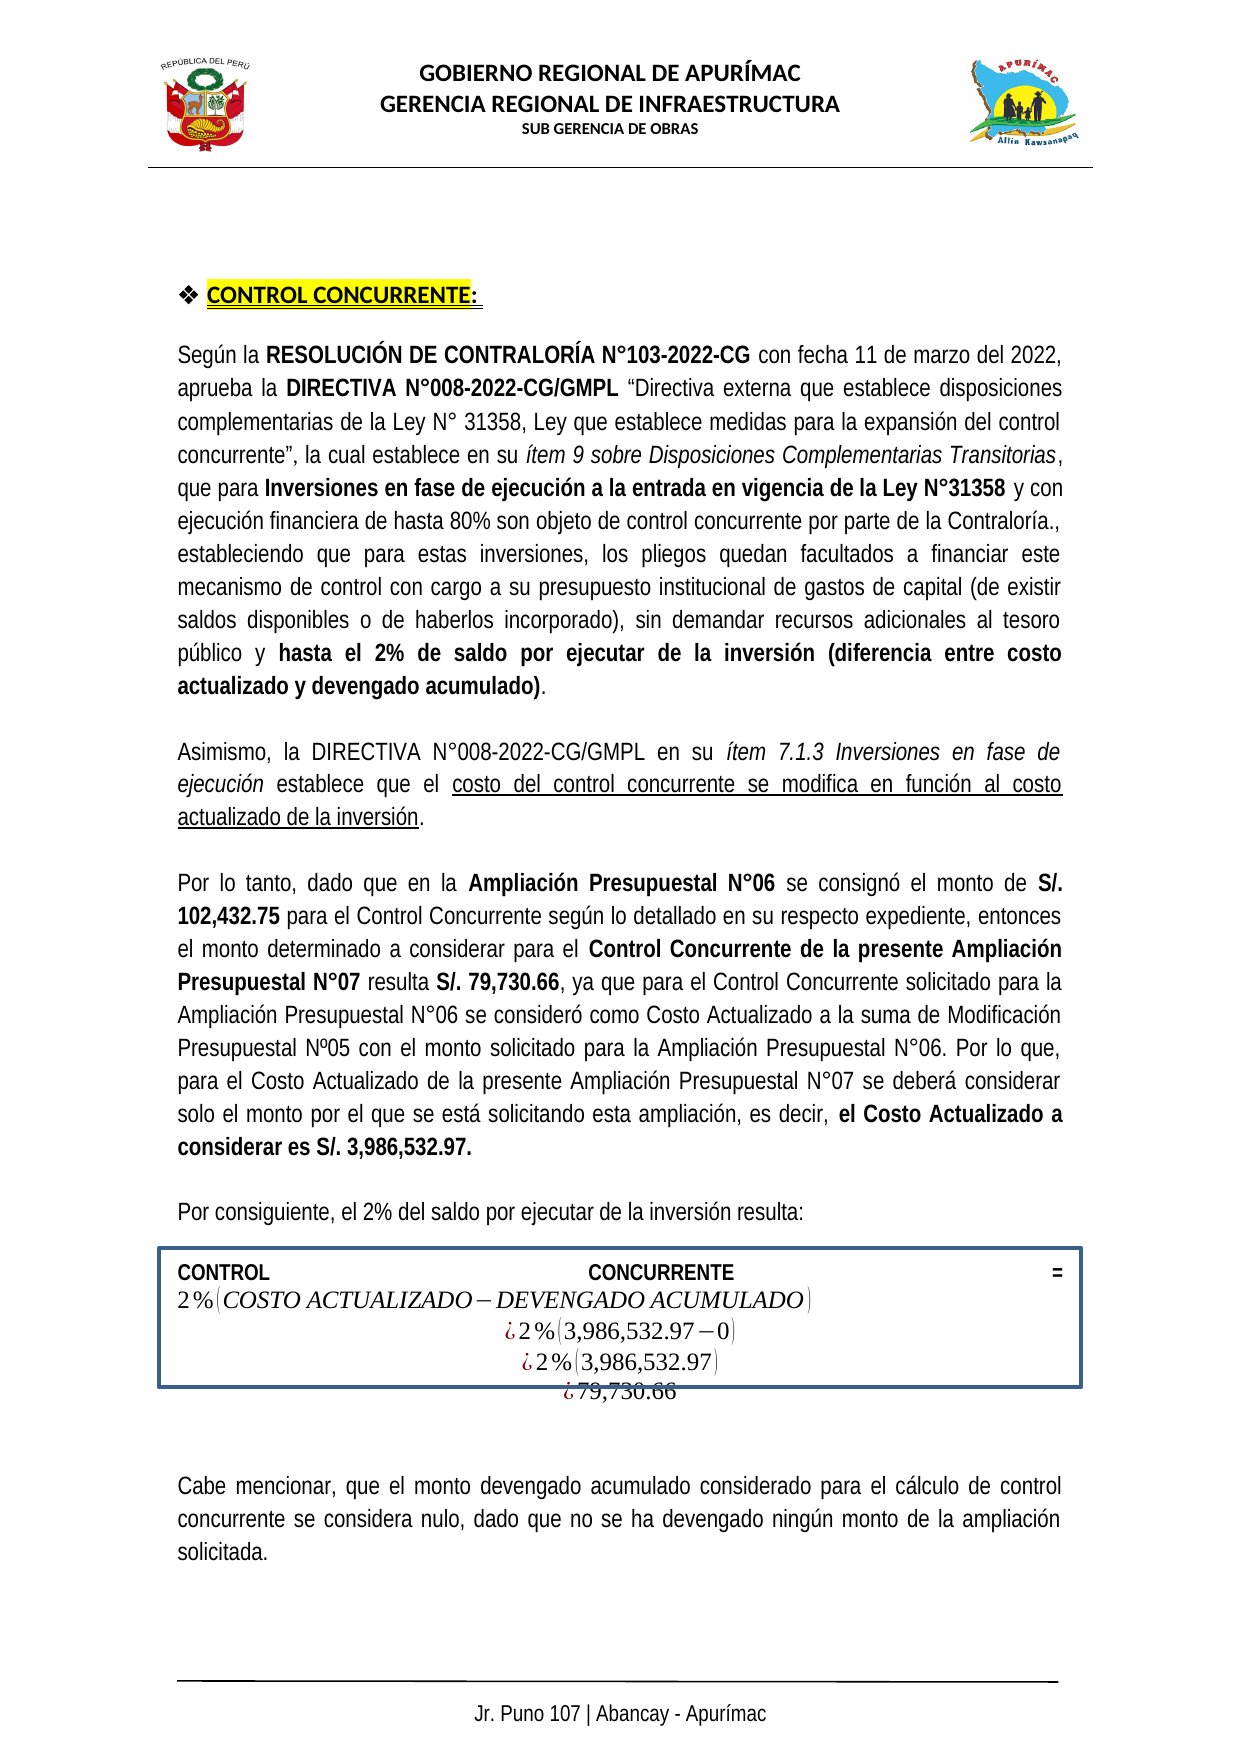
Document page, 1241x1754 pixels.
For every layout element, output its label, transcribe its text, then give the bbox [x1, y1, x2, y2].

list Asimismo, la DIRECTIVA N°008-2022-CG/GMPL en su ítem 7.1.3 Inversiones en fase de ejecución establece que el costo del control concurrente se modifica en función al costo actualizado de la inversión. [177, 736, 1063, 831]
list Cabe mencionar, que el monto devengado acumulado considerado para el cálculo de control concurrente se considera nulo, dado que no se ha devengado ningún monto de la ampliación solicitada. [177, 1471, 1063, 1565]
picture [158, 57, 252, 152]
picture [967, 57, 1082, 151]
list CONTROL CONCURRENTE: [471, 279, 1063, 310]
list Por lo tanto, dado que en la Ampliación Presupuestal N°06 se consignó el monto de S/. 102,432.75 para el Control Concurrente según lo detallado en su respecto expediente, entonces el monto determinado a considerar para el Control Concurrente de la presente Ampliación Presupuestal N°07 resulta S/. 79,730.66, ya que para el Control Concurrente solicitado para la Ampliación Presupuestal N°06 se consideró como Costo Actualizado a la suma de Modificación Presupuestal Nº05 con el monto solicitado para la Ampliación Presupuestal N°06. Por lo que, para el Costo Actualizado de la presente Ampliación Presupuestal N°07 se deberá considerar solo el monto por el que se está solicitando esta ampliación, es decir, el Costo Actualizado a considerar es S/. 3,986,532.97. [177, 868, 1063, 1160]
list Según la RESOLUCIÓN DE CONTRALORÍA N°103-2022-CG con fecha 11 de marzo del 2022, aprueba la DIRECTIVA N°008-2022-CG/GMPL “Directiva externa que establece disposiciones complementarias de la Ley N° 31358, Ley que establece medidas para la expansión del control concurrente”, la cual establece en su ítem 9 sobre Disposiciones Complementarias Transitorias, que para Inversiones en fase de ejecución a la entrada en vigencia de la Ley N°31358 y con ejecución financiera de hasta 80% son objeto de control concurrente por parte de la Contraloría., estableciendo que para estas inversiones, los pliegos quedan facultados a financiar este mecanismo de control con cargo a su presupuesto institucional de gastos de capital (de existir saldos disponibles o de haberlos incorporado), sin demandar recursos adicionales al tesoro público y hasta el 2% de saldo por ejecutar de la inversión (diferencia entre costo actualizado y devengado acumulado). [177, 340, 1063, 699]
list Por consiguiente, el 2% del saldo por ejecutar de la inversión resulta: [177, 1197, 1063, 1226]
list CONTROL CONCURRENTE = [177, 1259, 1063, 1316]
